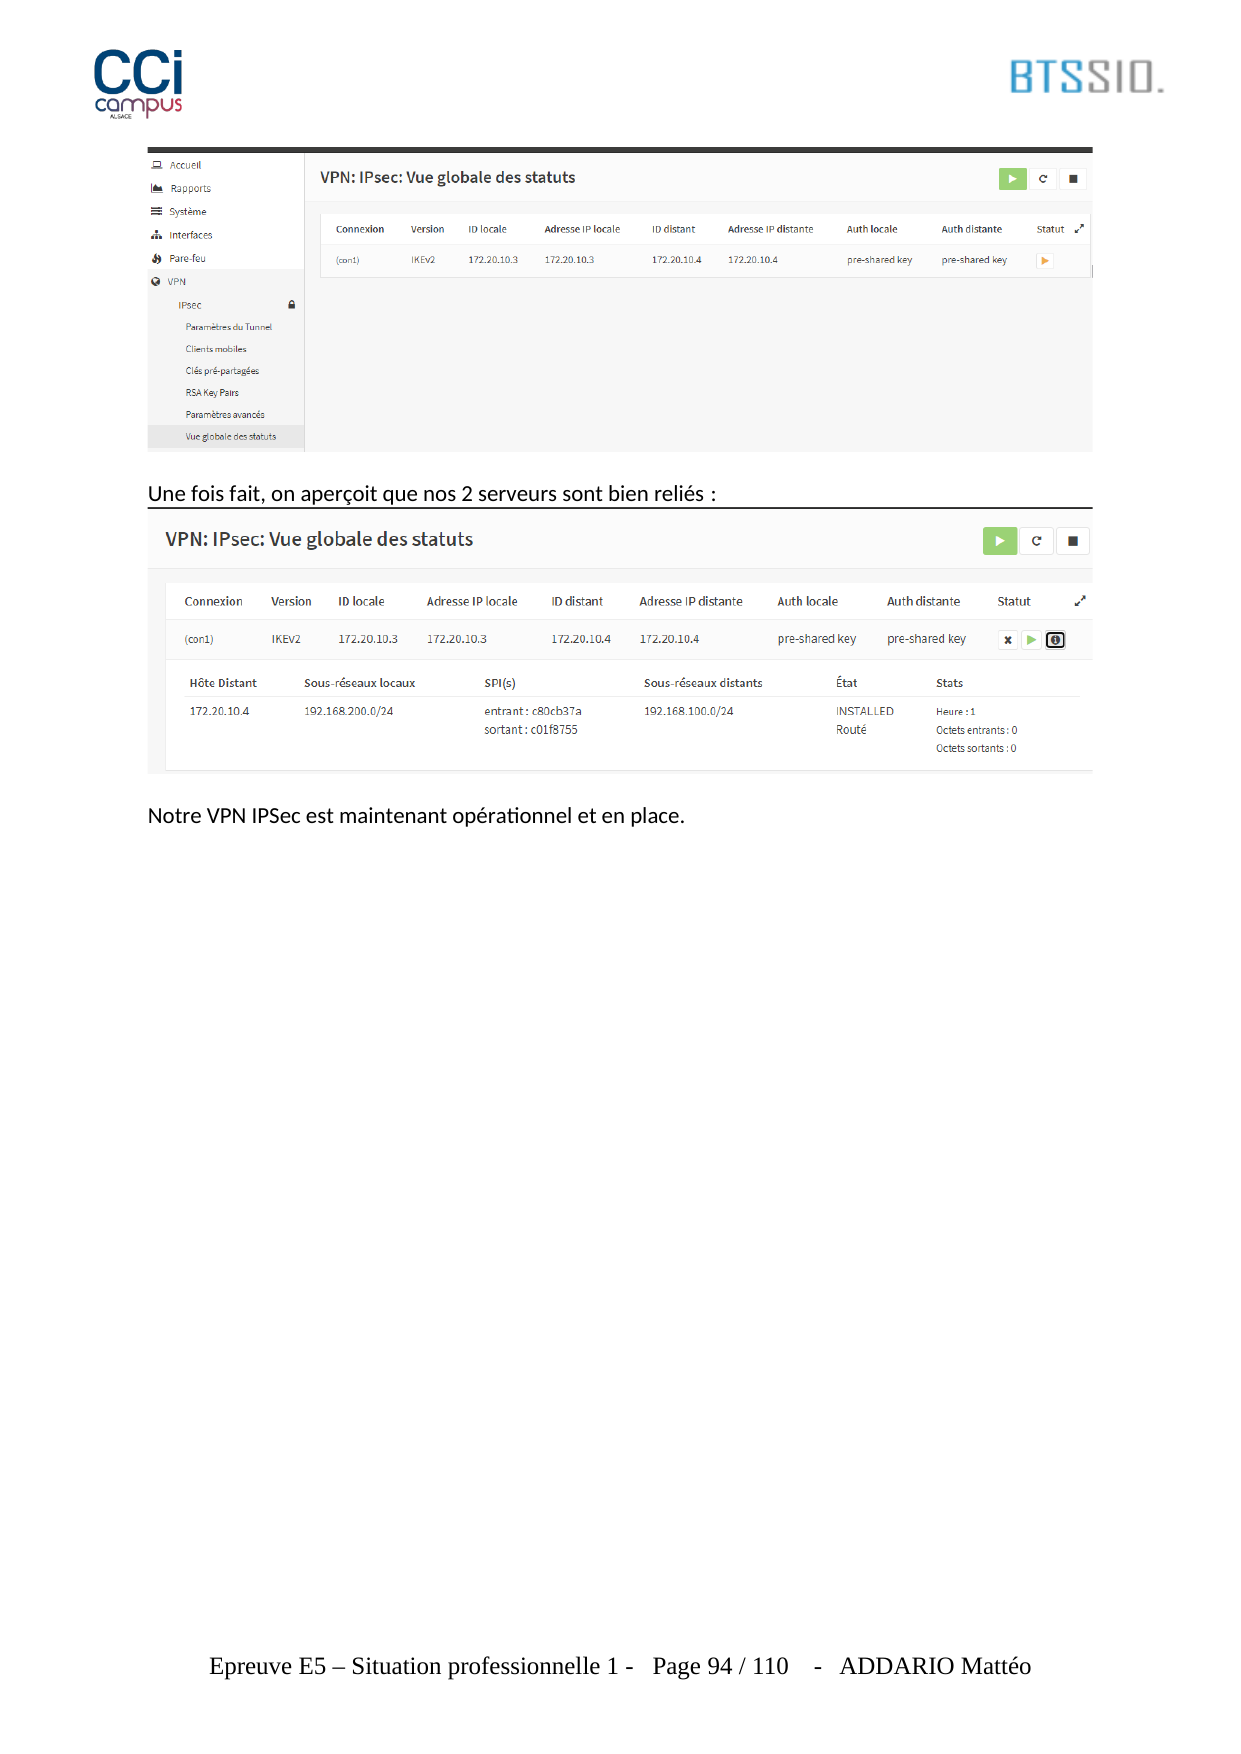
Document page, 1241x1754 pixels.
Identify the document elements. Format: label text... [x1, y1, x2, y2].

picture [1004, 46, 1169, 104]
picture [147, 147, 1093, 452]
picture [81, 45, 195, 123]
picture [147, 507, 1093, 774]
text Une fois fait, on aperçoit que nos 2 serveurs sont bien reliés : [148, 479, 1092, 507]
text Notre VPN IPSec est maintenant opérationnel et en place. [148, 801, 1092, 829]
